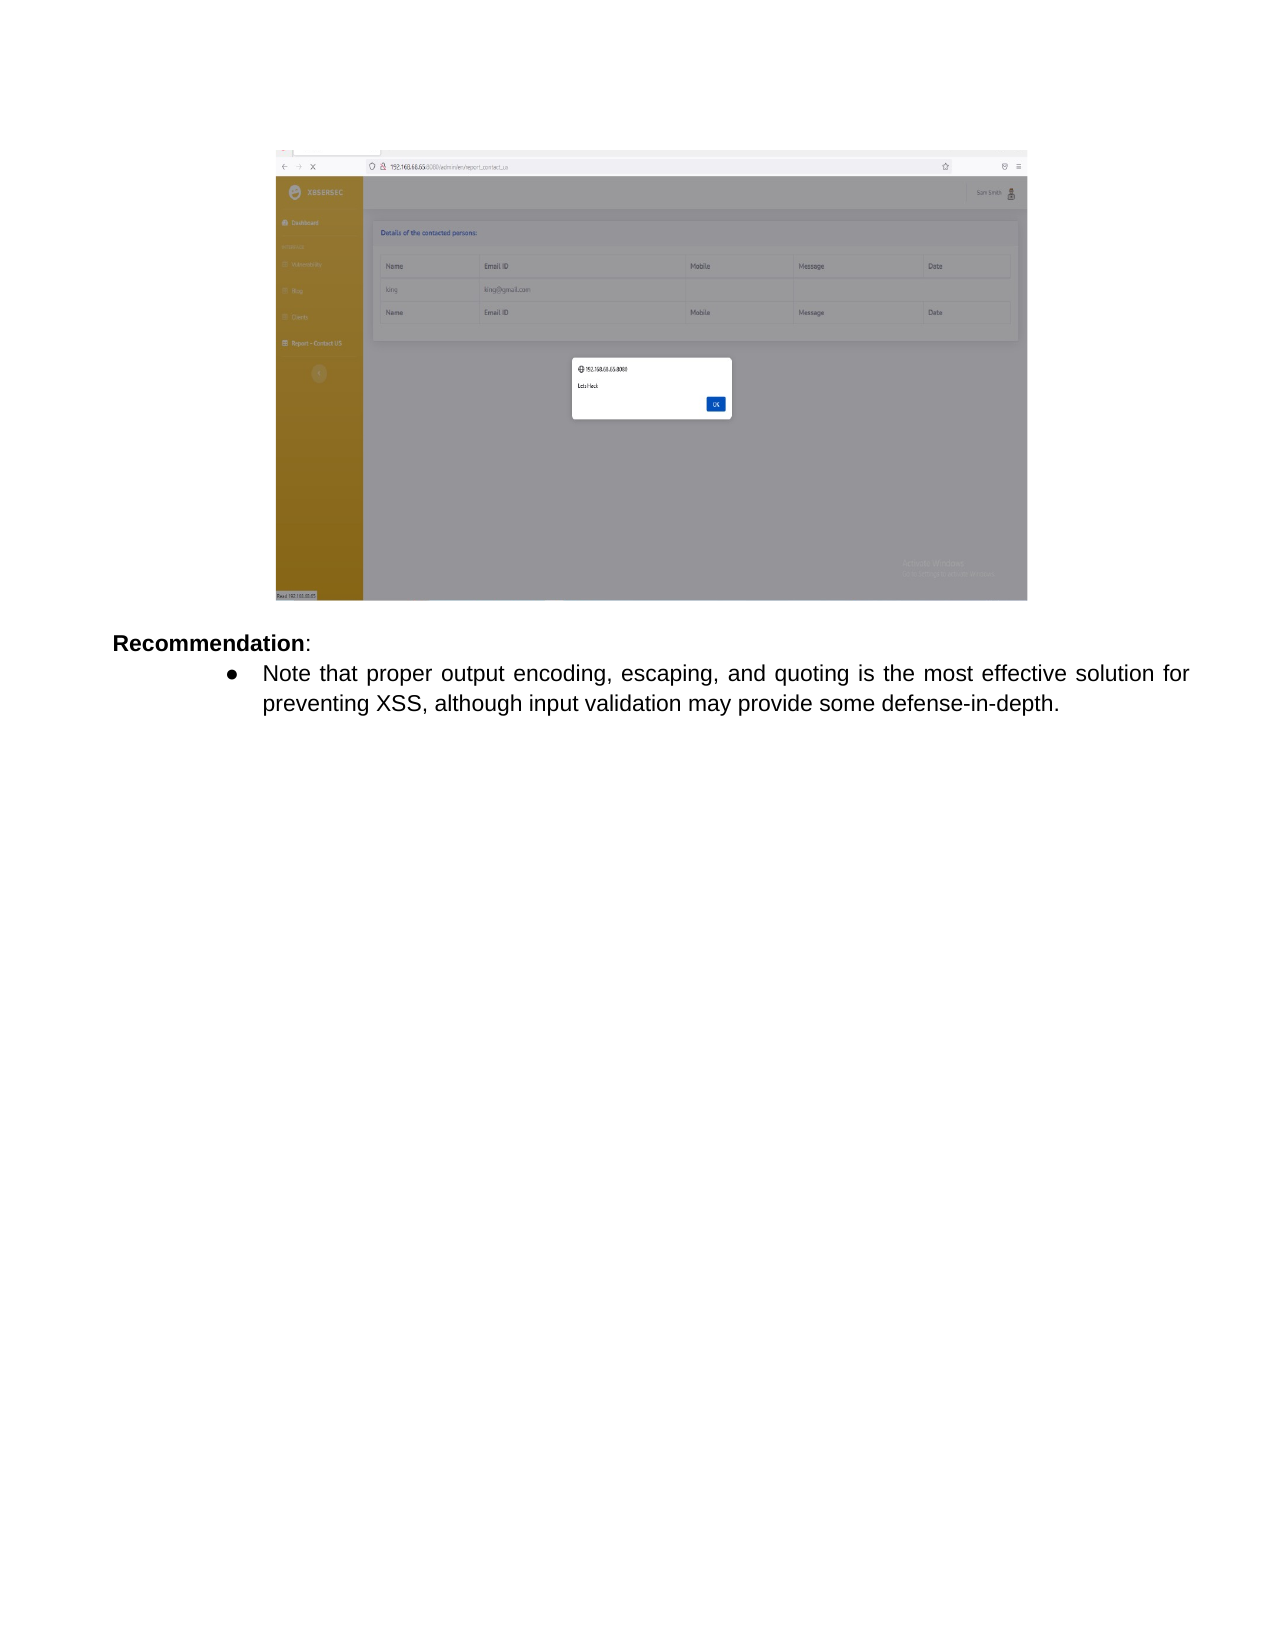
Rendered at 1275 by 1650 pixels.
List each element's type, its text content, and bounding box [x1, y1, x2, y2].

picture [275, 150, 1028, 601]
list Note that proper output encoding, escaping, and quoting is the most effective solution for preventing XSS, although input validation may provide some defense-in-depth. [225, 660, 1191, 716]
text Recommendation: [112, 629, 1191, 656]
